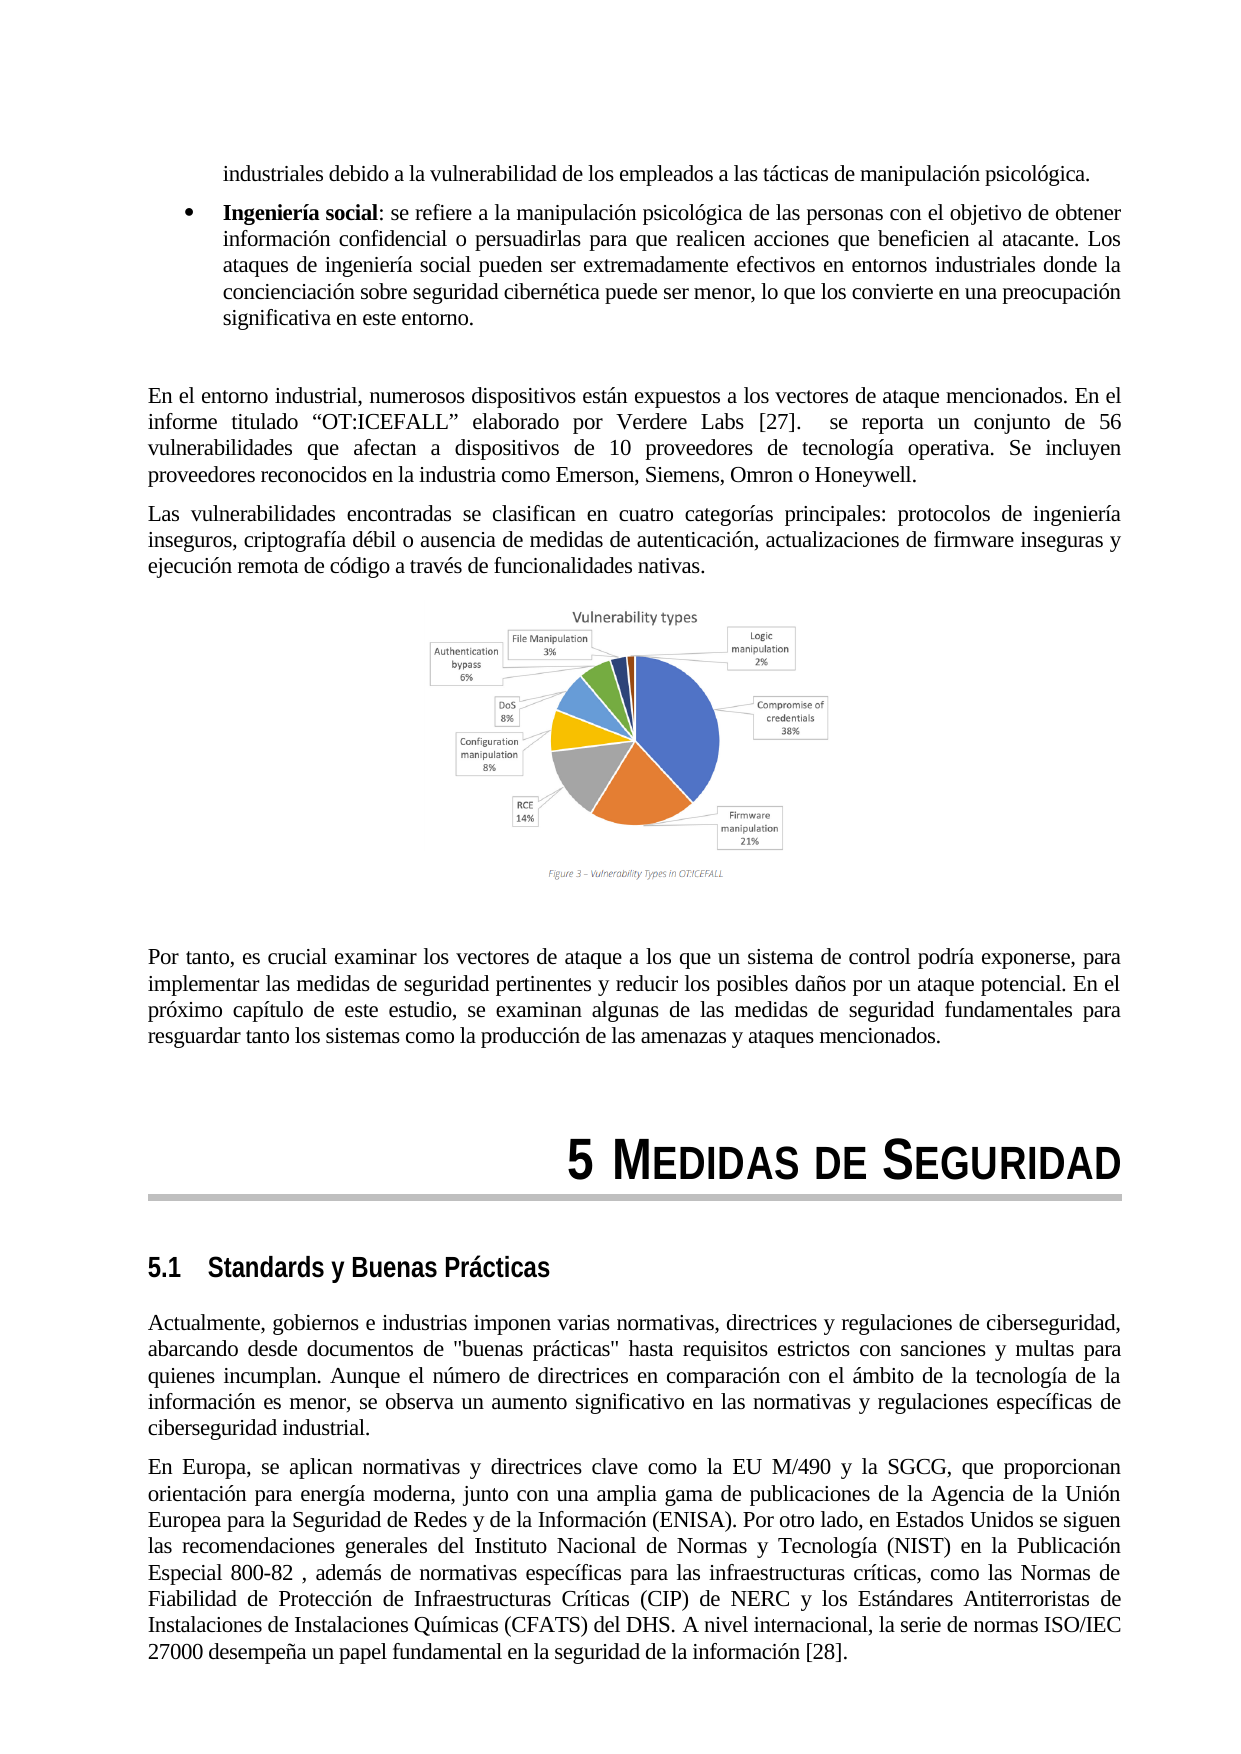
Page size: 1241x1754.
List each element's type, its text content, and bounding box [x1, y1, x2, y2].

text Por tanto, es crucial examinar los vectores de ataque a los que un sistema de control podría exponerse, para implementar las medidas de seguridad pertinentes y reducir los posibles daños por un ataque potencial. En el próximo capítulo de este estudio, se examinan algunas de las medidas de seguridad fundamentales para resguardar tanto los sistemas como la producción de las amenazas y ataques mencionados. [148, 943, 1122, 1049]
picture [414, 591, 855, 892]
subtitle Standards y Buenas Prácticas [148, 1251, 1123, 1284]
subtitle Medidas de Seguridad [148, 1125, 1122, 1194]
text En Europa, se aplican normativas y directrices clave como la EU M/490 y la SGCG, que proporcionan orientación para energía moderna, junto con una amplia gama de publicaciones de la Agencia de la Unión Europea para la Seguridad de Redes y de la Información (ENISA). Por otro lado, en Estados Unidos se siguen las recomendaciones generales del Instituto Nacional de Normas y Tecnología (NIST) en la Publicación Especial 800-82 , además de normativas específicas para las infraestructuras críticas, como las Normas de Fiabilidad de Protección de Infraestructuras Críticas (CIP) de NERC y los Estándares Antiterroristas de Instalaciones de Instalaciones Químicas (CFATS) del DHS. A nivel internacional, la serie de normas ISO/IEC 27000 desempeña un papel fundamental en la seguridad de la información . [148, 1453, 1122, 1664]
text Las vulnerabilidades encontradas se clasifican en cuatro categorías principales: protocolos de ingeniería inseguros, criptografía débil o ausencia de medidas de autenticación, actualizaciones de firmware inseguras y ejecución remota de código a través de funcionalidades nativas. [148, 500, 1122, 579]
text Actualmente, gobiernos e industrias imponen varias normativas, directrices y regulaciones de ciberseguridad, abarcando desde documentos de "buenas prácticas" hasta requisitos estrictos con sanciones y multas para quienes incumplan. Aunque el número de directrices en comparación con el ámbito de la tecnología de la información es menor, se observa un aumento significativo en las normativas y regulaciones específicas de ciberseguridad industrial. [148, 1309, 1122, 1441]
list Ingeniería social: se refiere a la manipulación psicológica de las personas con el objetivo de obtener información confidencial o persuadirlas para que realicen acciones que beneficien al atacante. Los ataques de ingeniería social pueden ser extremadamente efectivos en entornos industriales donde la concienciación sobre seguridad cibernética puede ser menor, lo que los convierte en una preocupación significativa en este entorno. [185, 199, 1122, 330]
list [185, 160, 1122, 186]
text En el entorno industrial, numerosos dispositivos están expuestos a los vectores de ataque mencionados. En el informe titulado “OT:ICEFALL” elaborado por Verdere Labs . se reporta un conjunto de 56 vulnerabilidades que afectan a dispositivos de 10 proveedores de tecnología operativa. Se incluyen proveedores reconocidos en la industria como Emerson, Siemens, Omron o Honeywell. [148, 382, 1122, 487]
